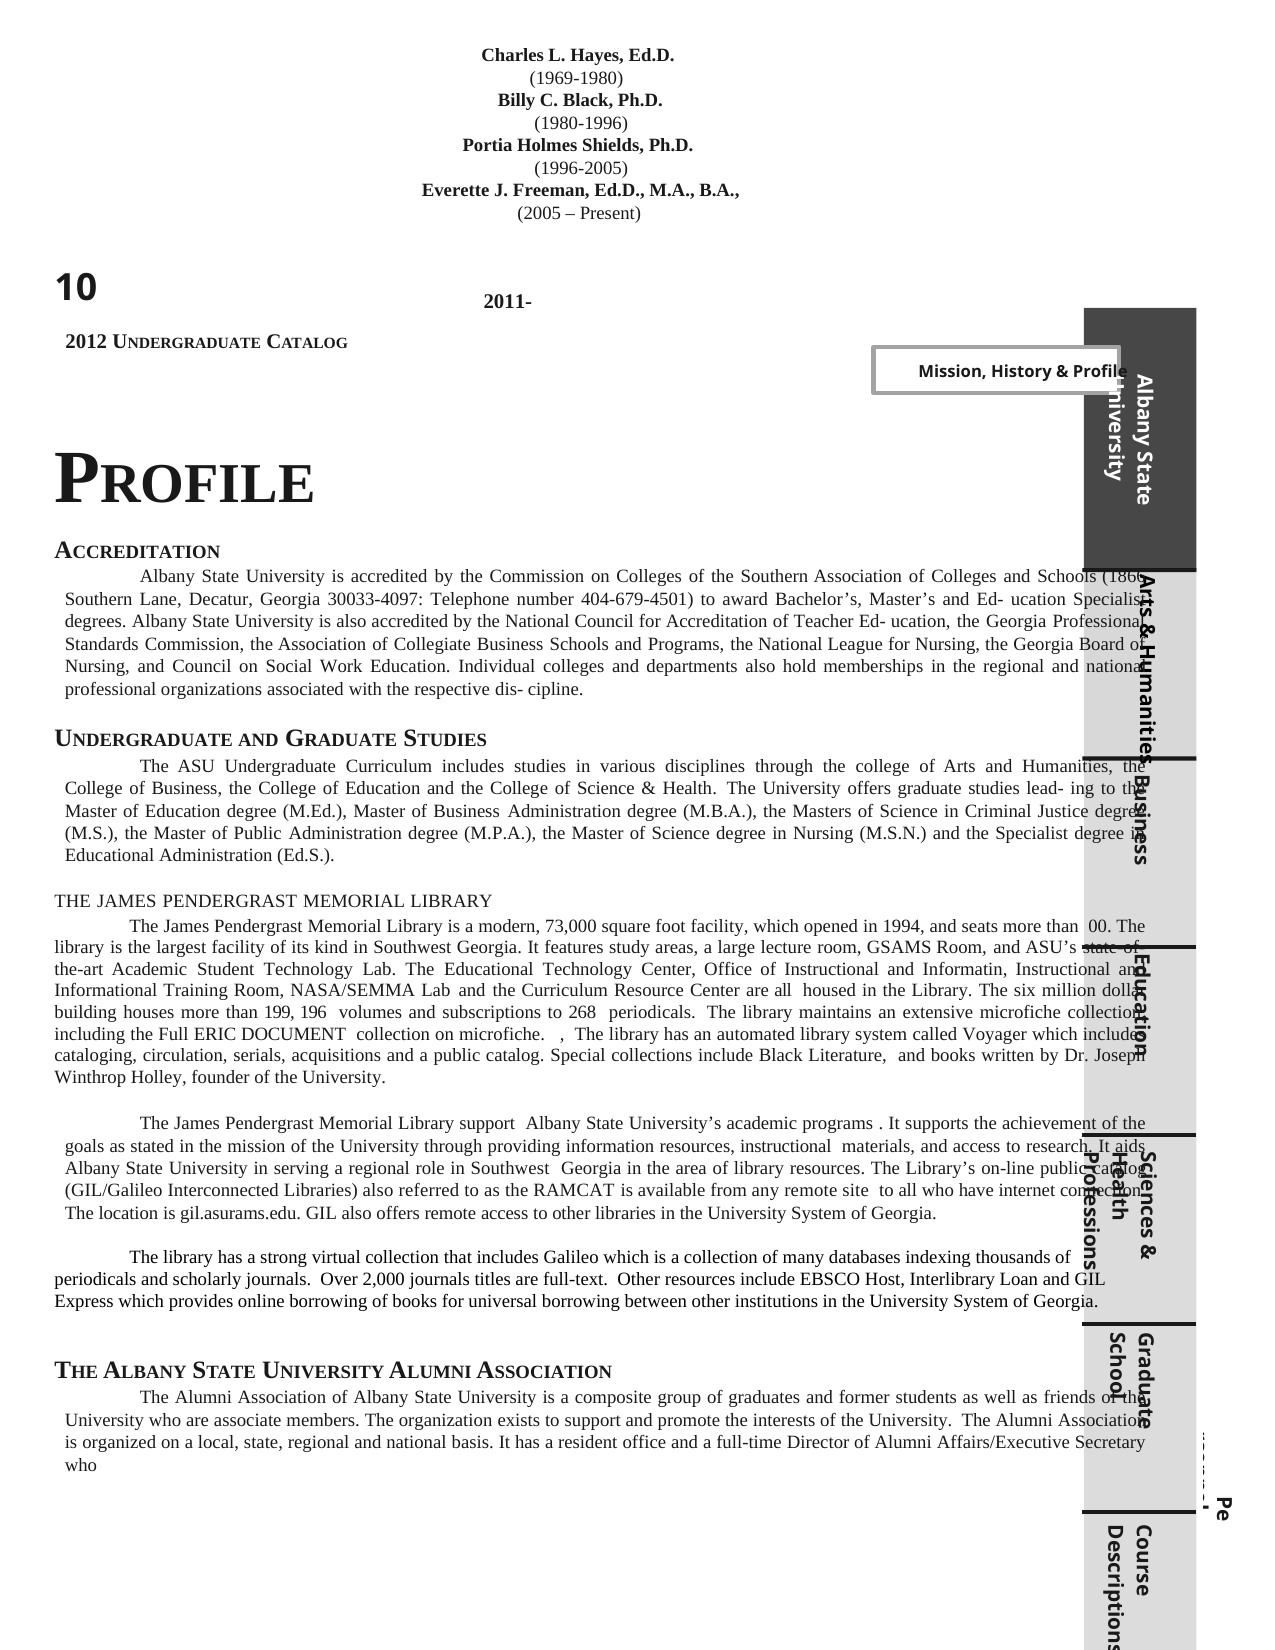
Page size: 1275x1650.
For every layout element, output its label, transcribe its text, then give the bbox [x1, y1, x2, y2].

text Portia Holmes Shields, Ph.D. [92, 134, 1064, 155]
text The James Pendergrast Memorial Library is a modern, 73,000 square foot facility, which opened in 1994, and seats more than 00. The library is the largest facility of its kind in Southwest Georgia. It features study areas, a large lecture room, GSAMS Room, and ASU’s state-of-the-art Academic Student Technology Lab. The Educational Technology Center, Office of Instructional and Informatin, Instructional and Informational Training Room, NASA/SEMMA Lab and the Curriculum Resource Center are all housed in the Library. The six million dollar building houses more than 199, 196 volumes and subscriptions to 268 periodicals. The library maintains an extensive microfiche collection, including the Full ERIC DOCUMENT collection on microfiche. , The library has an automated library system called Voyager which includes cataloging, circulation, serials, acquisitions and a public catalog. Special collections include Black Literature, and books written by Dr. Joseph Winthrop Holley, founder of the University. [54, 914, 1146, 1087]
text The library has a strong virtual collection that includes Galileo which is a collection of many databases indexing thousands of periodicals and scholarly journals. Over 2,000 journals titles are full-text. Other resources include EBSCO Host, Interlibrary Loan and GIL Express which provides online borrowing of books for universal borrowing between other institutions in the University System of Georgia. [54, 1246, 1146, 1311]
text (1969-1980) [157, 67, 995, 88]
text 10 2011-2012 UNDERGRADUATE CATALOG [54, 272, 561, 353]
subtitle UNDERGRADUATE AND GRADUATE STUDIES [54, 723, 1212, 752]
text Charles L. Hayes, Ed.D. [110, 44, 1045, 65]
text The Alumni Association of Albany State University is a composite group of graduates and former students as well as friends of the University who are associate members. The organization exists to support and promote the interests of the University. The Alumni Association is organized on a local, state, regional and national basis. It has a resident office and a full-time Director of Alumni Affairs/Executive Secretary who [64, 1386, 1146, 1475]
text (1980-1996) [162, 112, 995, 133]
text Albany State University is accredited by the Commission on Colleges of the Southern Association of Colleges and Schools (1866 Southern Lane, Decatur, Georgia 30033-4097: Telephone number 404-679-4501) to award Bachelor’s, Master’s and Ed- ucation Specialist degrees. Albany State University is also accredited by the National Council for Accreditation of Teacher Ed- ucation, the Georgia Professional Standards Commission, the Association of Collegiate Business Schools and Programs, the National League for Nursing, the Georgia Board of Nursing, and Council on Social Work Education. Individual colleges and departments also hold memberships in the regional and national professional organizations associated with the respective dis- cipline. [64, 565, 1146, 699]
text (1996-2005) [162, 157, 995, 178]
subtitle THE JAMES PENDERGRAST MEMORIAL LIBRARY [54, 890, 1212, 912]
subtitle PROFILE [54, 433, 1212, 519]
text Everette J. Freeman, Ed.D., M.A., B.A., [51, 179, 1107, 200]
text Billy C. Black, Ph.D. [126, 89, 1031, 110]
text (2005 – Present) [147, 202, 1010, 218]
text The James Pendergrast Memorial Library support Albany State University’s academic programs . It supports the achievement of the goals as stated in the mission of the University through providing information resources, instructional materials, and access to research. It aids Albany State University in serving a regional role in Southwest Georgia in the area of library resources. The Library’s on-line public catalog (GIL/Galileo Interconnected Libraries) also referred to as the RAMCAT is available from any remote site to all who have internet connection. The location is gil.asurams.edu. GIL also offers remote access to other libraries in the University System of Georgia. [64, 1112, 1146, 1223]
text THE ALBANY STATE UNIVERSITY ALUMNI ASSOCIATION [54, 1355, 1212, 1384]
subtitle ACCREDITATION [54, 535, 1212, 564]
text Mission, History & Profile [804, 359, 1212, 382]
text The ASU Undergraduate Curriculum includes studies in various disciplines through the college of Arts and Humanities, the College of Business, the College of Education and the College of Science & Health. The University offers graduate studies lead- ing to the Master of Education degree (M.Ed.), Master of Business Administration degree (M.B.A.), the Masters of Science in Criminal Justice degree (M.S.), the Master of Public Administration degree (M.P.A.), the Master of Science degree in Nursing (M.S.N.) and the Specialist degree in Educational Administration (Ed.S.). [64, 755, 1146, 866]
